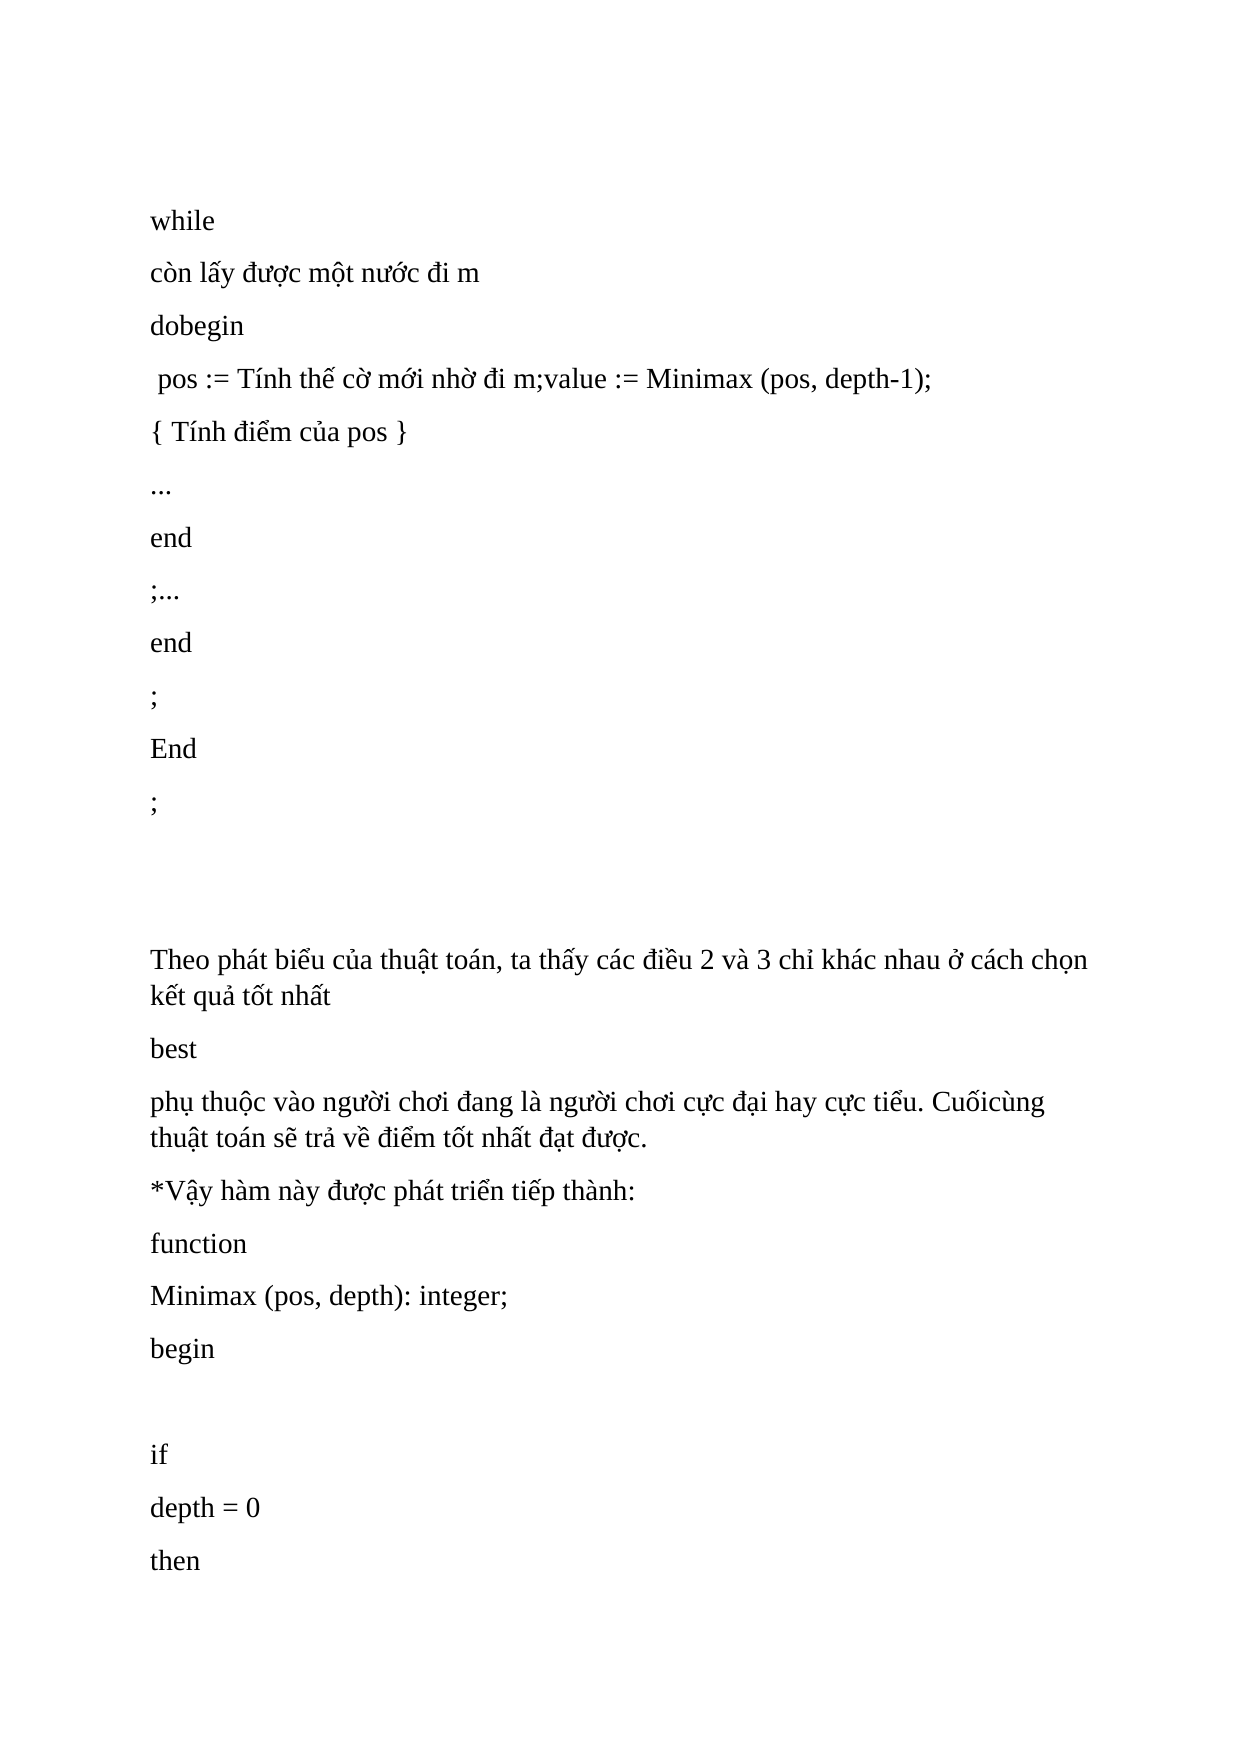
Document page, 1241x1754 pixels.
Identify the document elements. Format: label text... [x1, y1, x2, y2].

text function [150, 1226, 1090, 1259]
text còn lấy được một nước đi m [150, 256, 1090, 289]
text { Tính điểm của pos } [150, 414, 1090, 448]
text end [150, 520, 1090, 553]
text End [150, 731, 1090, 764]
text pos := Tính thế cờ mới nhờ đi m;value := Minimax (pos, depth-1); [150, 361, 1090, 395]
text end [150, 625, 1090, 659]
text while [150, 203, 1090, 236]
text begin [150, 1331, 1090, 1365]
text depth = 0 [150, 1490, 1090, 1523]
text ; [150, 784, 1090, 817]
text then [150, 1543, 1090, 1576]
text Minimax (pos, depth): integer; [150, 1278, 1090, 1312]
text if [150, 1437, 1090, 1471]
text Theo phát biểu của thuật toán, ta thấy các điều 2 và 3 chỉ khác nhau ở cách chọn kết quả tốt nhất [150, 942, 1090, 1012]
text *Vậy hàm này được phát triển tiếp thành: [150, 1173, 1090, 1206]
text ;... [150, 572, 1090, 606]
text ; [150, 678, 1090, 712]
text phụ thuộc vào người chơi đang là người chơi cực đại hay cực tiểu. Cuốicùng thuật toán sẽ trả về điểm tốt nhất đạt được. [150, 1084, 1090, 1154]
text ... [150, 467, 1090, 500]
text dobegin [150, 308, 1090, 342]
text best [150, 1031, 1090, 1065]
